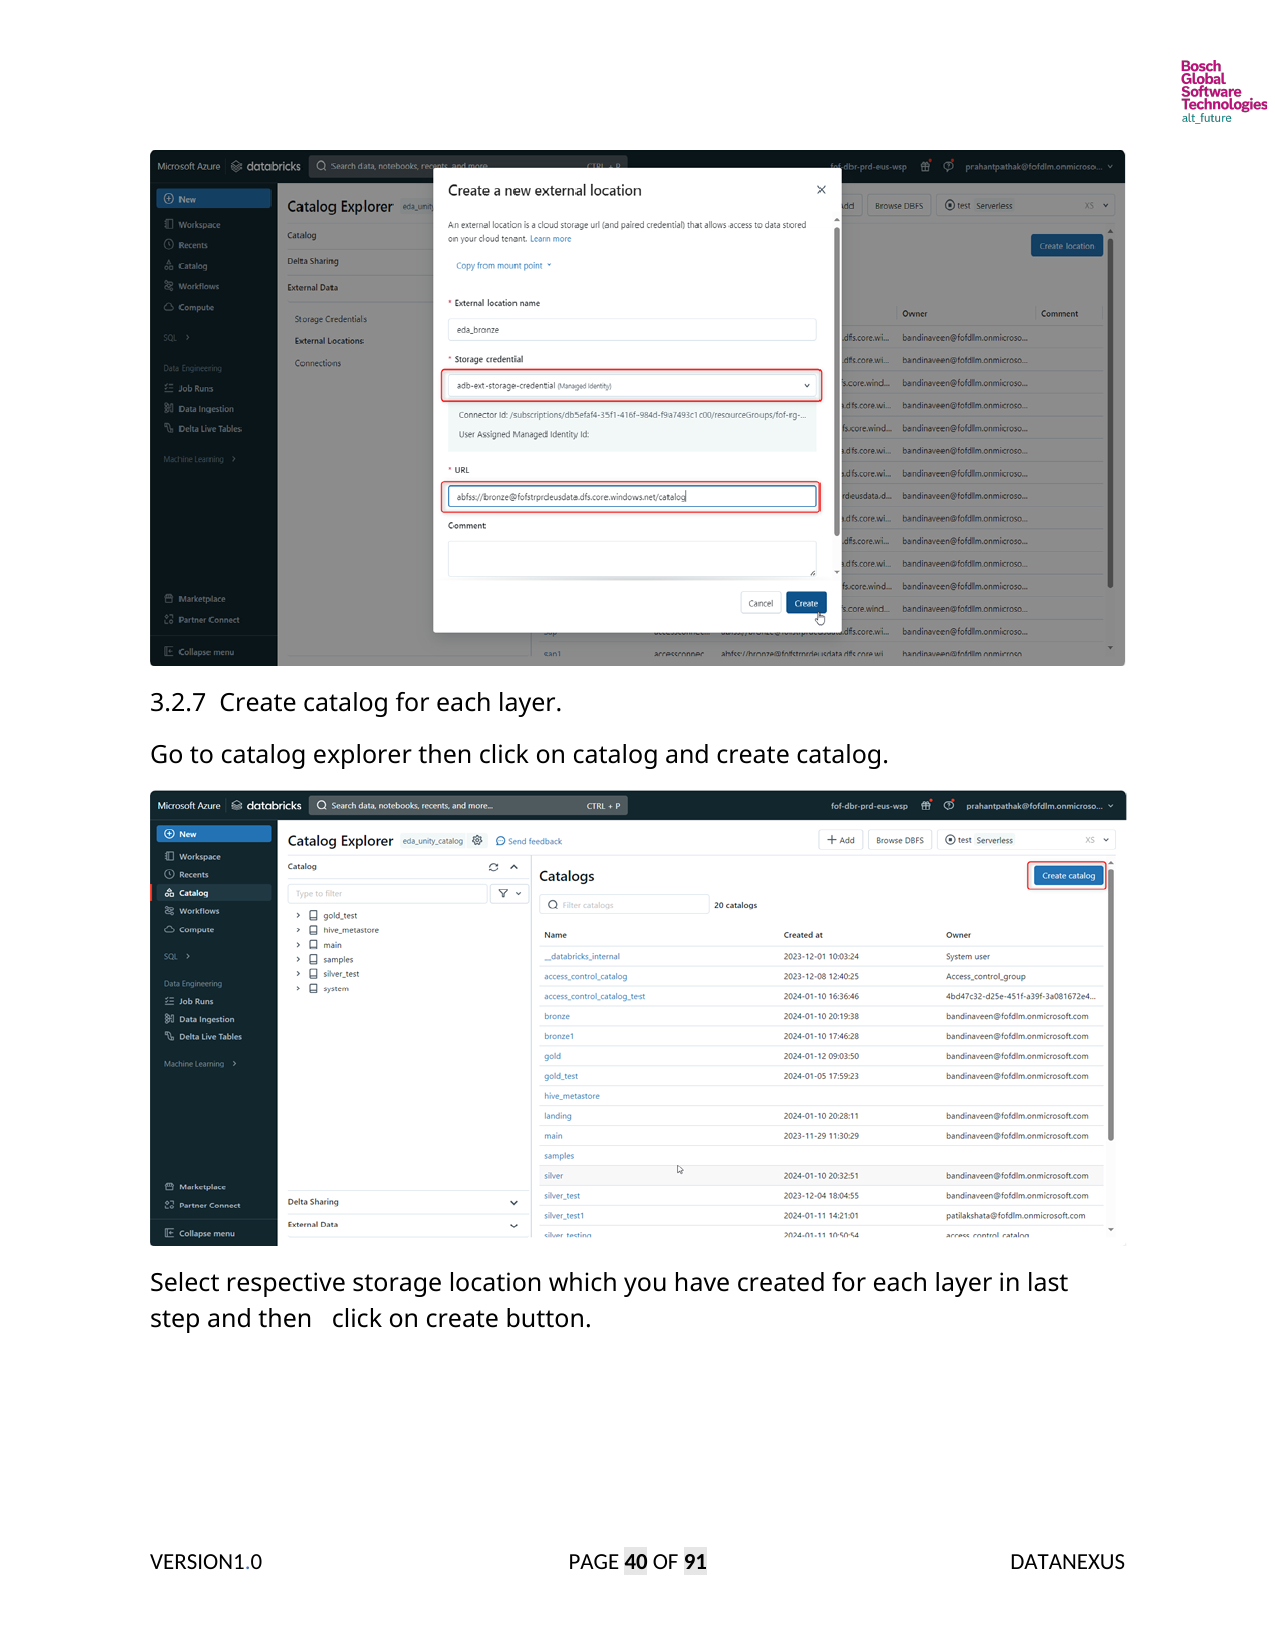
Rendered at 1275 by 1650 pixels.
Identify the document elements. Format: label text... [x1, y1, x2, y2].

text Go to catalog explorer then click on catalog and create catalog. [150, 737, 1125, 771]
text 3.2.7 Create catalog for each layer. [150, 684, 1125, 718]
picture [150, 150, 1125, 666]
picture [150, 790, 1127, 1246]
picture [1181, 60, 1268, 124]
text Select respective storage location which you have created for each layer in last step and then click on create button. [150, 1264, 1125, 1335]
